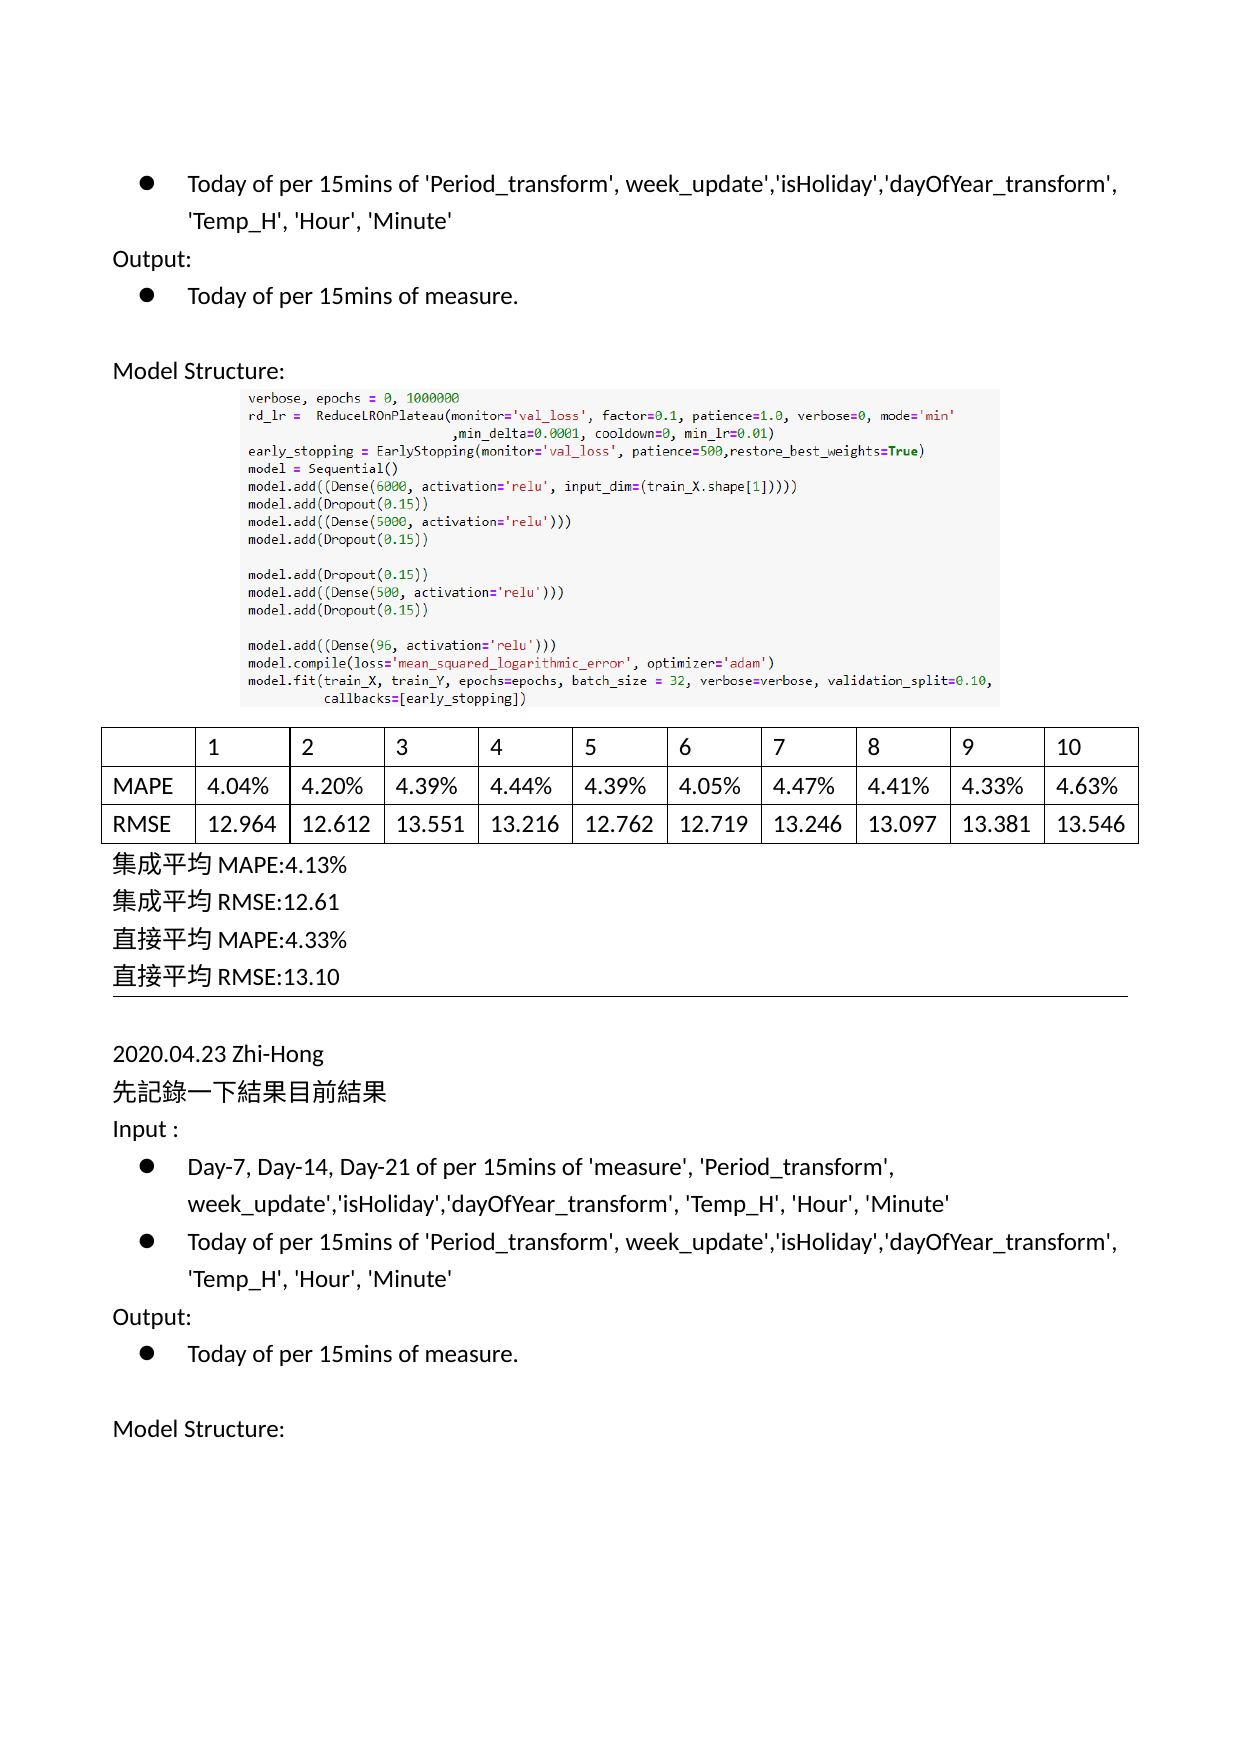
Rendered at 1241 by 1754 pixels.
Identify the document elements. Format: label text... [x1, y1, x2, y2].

list Today of per 15mins of 'Period_transform', week_update','isHoliday','dayOfYear_transform', 'Temp_H', 'Hour', 'Minute' [137, 164, 1128, 239]
table_header 5 [573, 728, 667, 766]
text Model Structure: [112, 352, 1128, 389]
text 2020.04.23 Zhi-Hong [112, 1035, 1128, 1072]
list Day-7, Day-14, Day-21 of per 15mins of 'measure', 'Period_transform', week_update','isHoliday','dayOfYear_transform', 'Temp_H', 'Hour', 'Minute' [137, 1147, 1128, 1222]
table_header 6 [668, 728, 761, 766]
table_cell 13.246 [762, 805, 856, 843]
table_cell 4.47% [762, 767, 856, 804]
table_cell 4.39% [385, 767, 478, 804]
text 集成平均RMSE:12.61 [112, 881, 1128, 919]
table_header 10 [1045, 728, 1138, 766]
table_cell 4.39% [573, 767, 667, 804]
table_cell MAPE [102, 767, 195, 804]
table_cell 13.546 [1045, 805, 1138, 843]
table_cell 4.05% [668, 767, 761, 804]
table_cell RMSE [102, 805, 195, 843]
table_header 3 [385, 728, 478, 766]
table_cell 13.097 [857, 805, 950, 843]
table_cell 12.762 [573, 805, 667, 843]
table_header [102, 728, 195, 766]
text 直接平均MAPE:4.33% [112, 919, 1128, 956]
table_cell 4.63% [1045, 767, 1138, 804]
table_cell 13.216 [479, 805, 572, 843]
table_cell 12.719 [668, 805, 761, 843]
table_cell 4.41% [857, 767, 950, 804]
table_cell 4.44% [479, 767, 572, 804]
text Output: [112, 1297, 1128, 1335]
table_cell 12.964 [196, 805, 289, 843]
table_cell 4.33% [951, 767, 1044, 804]
table_header 8 [857, 728, 950, 766]
text 直接平均RMSE:13.10 [112, 956, 1128, 997]
table_cell 4.04% [196, 767, 289, 804]
table_header 9 [951, 728, 1044, 766]
table_cell 12.612 [291, 805, 384, 843]
table_header 1 [196, 728, 289, 766]
table_header 7 [762, 728, 856, 766]
table_header 4 [479, 728, 572, 766]
table_cell 4.20% [291, 767, 384, 804]
text Input : [112, 1110, 1128, 1147]
text 先記錄一下結果目前結果 [112, 1072, 1128, 1110]
picture [240, 389, 1000, 707]
table_cell 13.551 [385, 805, 478, 843]
text 集成平均MAPE:4.13% [112, 844, 1128, 881]
text Model Structure: [112, 1410, 1128, 1447]
list Today of per 15mins of measure. [137, 1335, 1128, 1372]
list Today of per 15mins of 'Period_transform', week_update','isHoliday','dayOfYear_transform', 'Temp_H', 'Hour', 'Minute' [137, 1222, 1128, 1297]
text Output: [112, 239, 1128, 277]
table_cell 13.381 [951, 805, 1044, 843]
table_header 2 [291, 728, 384, 766]
list Today of per 15mins of measure. [137, 277, 1128, 314]
